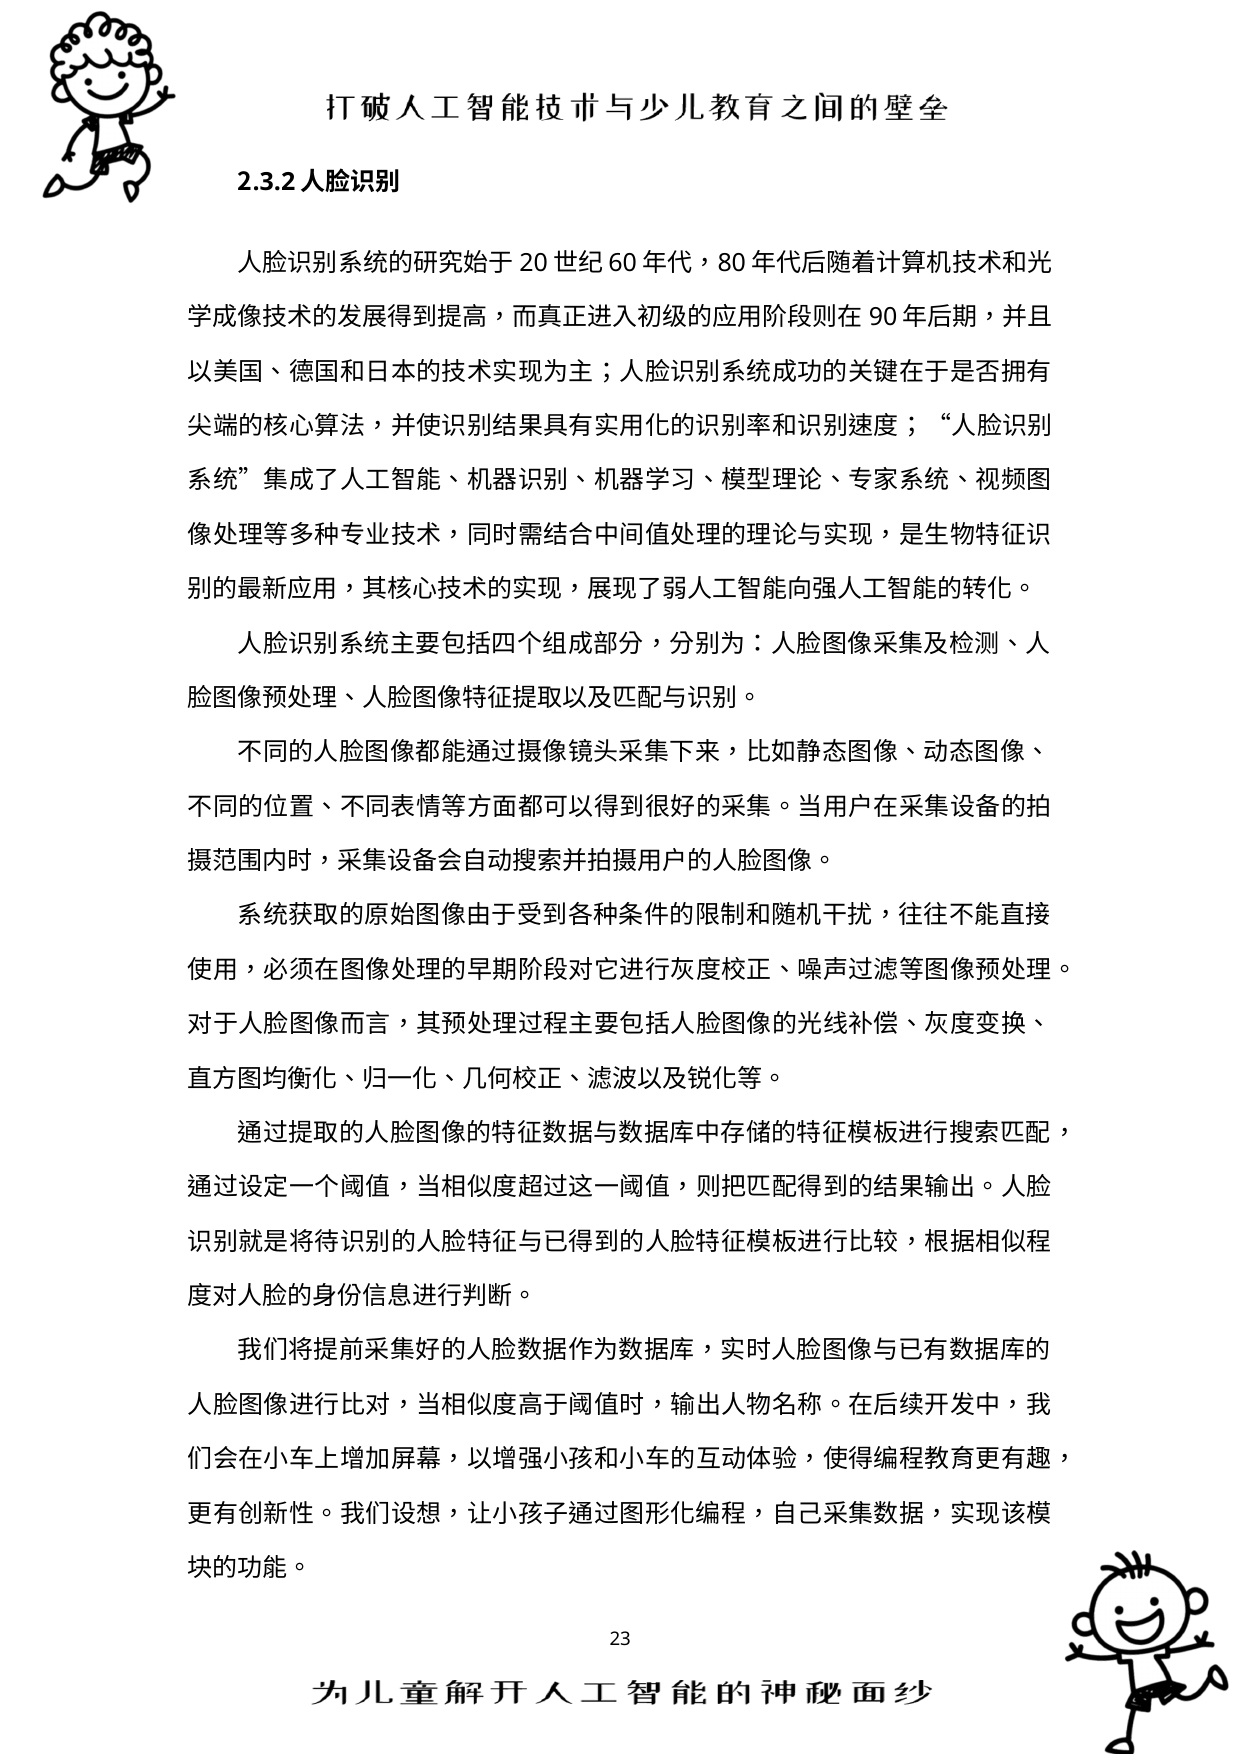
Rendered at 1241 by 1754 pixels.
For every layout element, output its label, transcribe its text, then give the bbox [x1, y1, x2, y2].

text 人脸识别系统的研究始于20世纪60年代，80年代后随着计算机技术和光学成像技术的发展得到提高，而真正进入初级的应用阶段则在90年后期，并且以美国、德国和日本的技术实现为主；人脸识别系统成功的关键在于是否拥有尖端的核心算法，并使识别结果具有实用化的识别率和识别速度；“人脸识别系统”集成了人工智能、机器识别、机器学习、模型理论、专家系统、视频图像处理等多种专业技术，同时需结合中间值处理的理论与实现，是生物特征识别的最新应用，其核心技术的实现，展现了弱人工智能向强人工智能的转化。 [187, 242, 1053, 605]
text 人脸识别系统主要包括四个组成部分，分别为：人脸图像采集及检测、人脸图像预处理、人脸图像特征提取以及匹配与识别。 [187, 623, 1053, 714]
picture [1, 0, 245, 224]
text 我们将提前采集好的人脸数据作为数据库，实时人脸图像与已有数据库的人脸图像进行比对，当相似度高于阈值时，输出人物名称。在后续开发中，我们会在小车上增加屏幕，以增强小孩和小车的互动体验，使得编程教育更有趣，更有创新性。我们设想，让小孩子通过图形化编程，自己采集数据，实现该模块的功能。 [187, 1330, 1053, 1584]
text 系统获取的原始图像由于受到各种条件的限制和随机干扰，往往不能直接使用，必须在图像处理的早期阶段对它进行灰度校正、噪声过滤等图像预处理。对于人脸图像而言，其预处理过程主要包括人脸图像的光线补偿、灰度变换、直方图均衡化、归一化、几何校正、滤波以及锐化等。 [187, 895, 1053, 1094]
text 通过提取的人脸图像的特征数据与数据库中存储的特征模板进行搜索匹配，通过设定一个阈值，当相似度超过这一阈值，则把匹配得到的结果输出。人脸识别就是将待识别的人脸特征与已得到的人脸特征模板进行比较，根据相似程度对人脸的身份信息进行判断。 [187, 1112, 1053, 1312]
picture [288, 1640, 952, 1754]
picture [319, 40, 1008, 147]
text 不同的人脸图像都能通过摄像镜头采集下来，比如静态图像、动态图像、不同的位置、不同表情等方面都可以得到很好的采集。当用户在采集设备的拍摄范围内时，采集设备会自动搜索并拍摄用户的人脸图像。 [187, 732, 1053, 877]
picture [1001, 1535, 1241, 1754]
subtitle 2.3.2人脸识别 [187, 161, 1053, 197]
